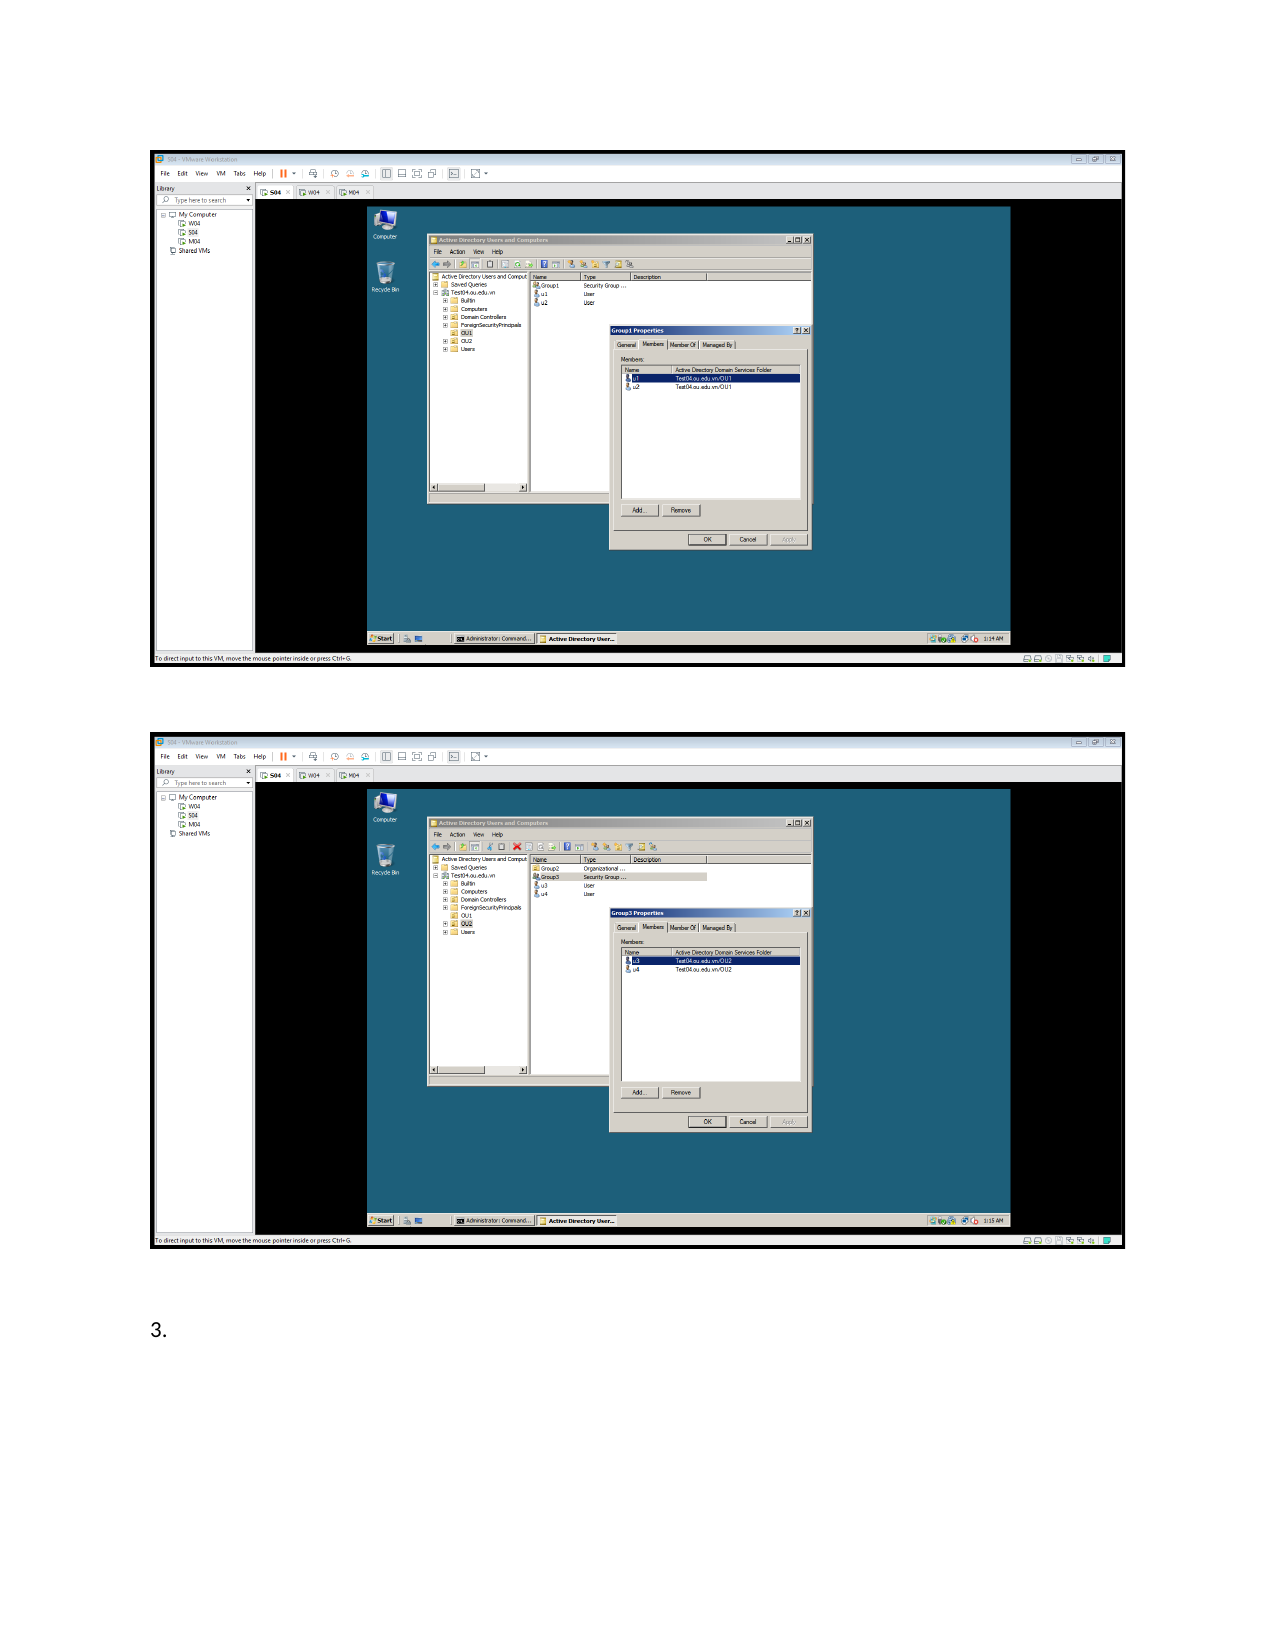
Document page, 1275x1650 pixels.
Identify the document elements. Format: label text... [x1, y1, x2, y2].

text 3. [150, 1315, 1125, 1343]
